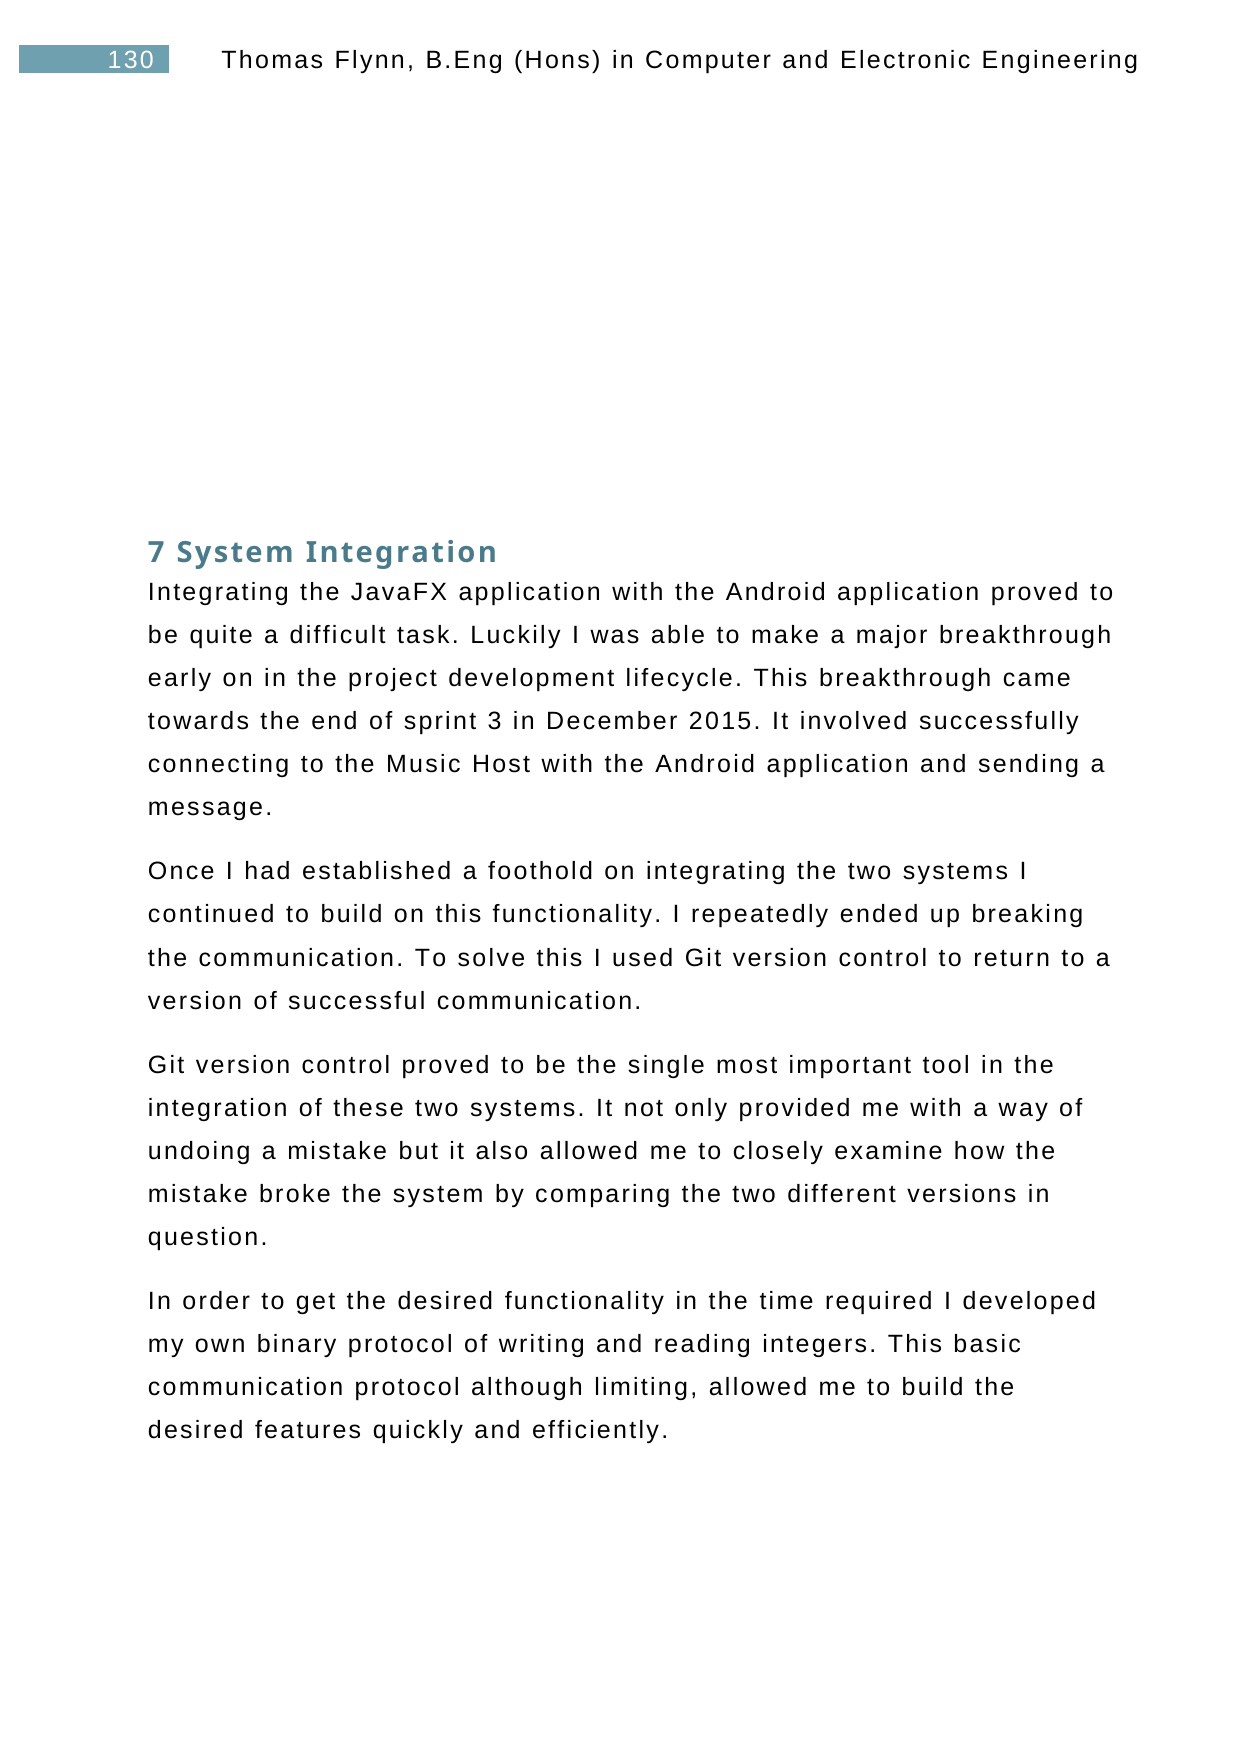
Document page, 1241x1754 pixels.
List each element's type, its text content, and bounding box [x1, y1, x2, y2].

text Integrating the JavaFX application with the Android application proved to be quite a difficult task. Luckily I was able to make a major breakthrough early on in the project development lifecycle. This breakthrough came towards the end of sprint 3 in December 2015. It involved successfully connecting to the Music Host with the Android application and sending a message. [148, 577, 1122, 821]
subtitle 7 System Integration [148, 531, 1122, 571]
text In order to get the desired functionality in the time required I developed my own binary protocol of writing and reading integers. This basic communication protocol although limiting, allowed me to build the desired features quickly and efficiently. [148, 1286, 1122, 1444]
text Once I had established a foothold on integrating the two systems I continued to build on this functionality. I repeatedly ended up breaking the communication. To solve this I used Git version control to return to a version of successful communication. [148, 856, 1122, 1014]
text Git version control proved to be the single most important tool in the integration of these two systems. It not only provided me with a way of undoing a mistake but it also allowed me to closely examine how the mistake broke the system by comparing the two different versions in question. [148, 1049, 1122, 1251]
